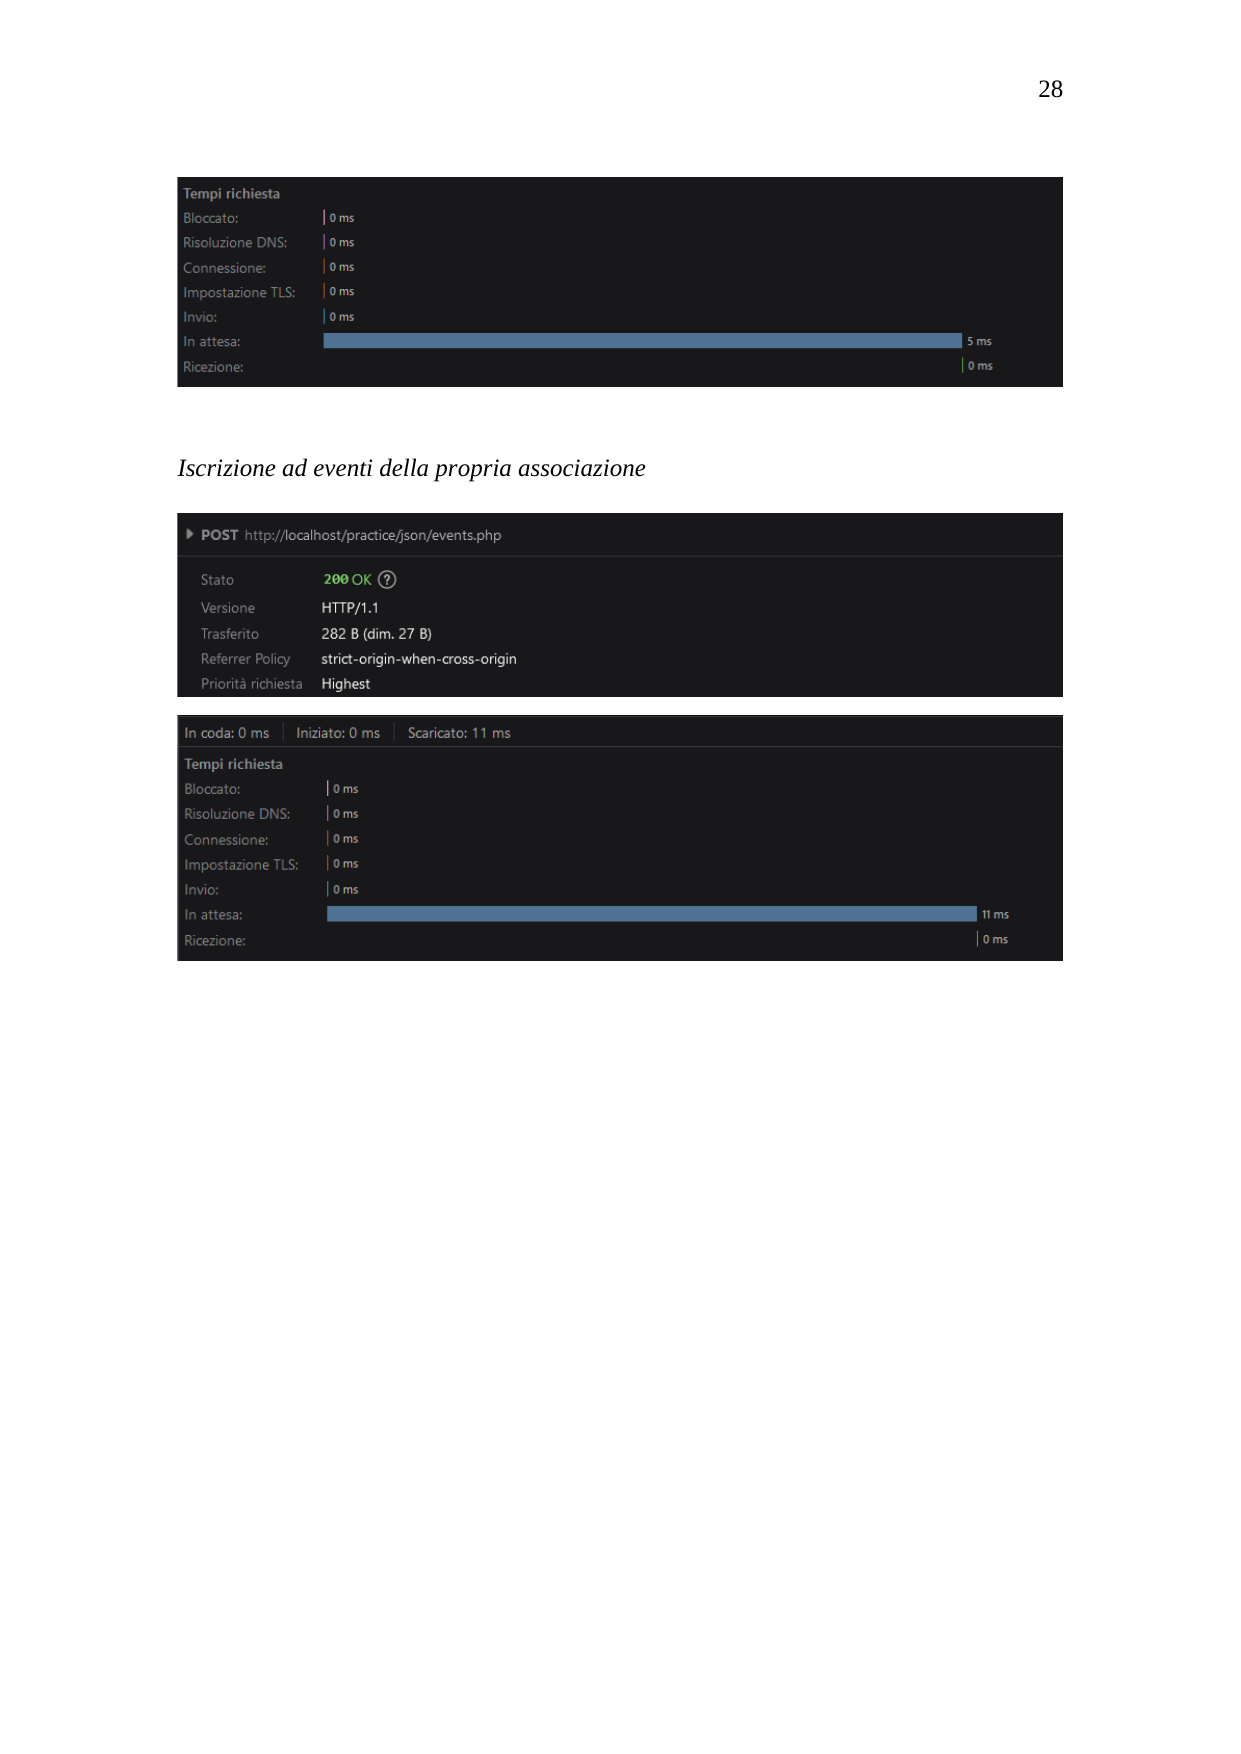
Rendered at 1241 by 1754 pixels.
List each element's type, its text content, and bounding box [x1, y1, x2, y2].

text Iscrizione ad eventi della propria associazione [177, 453, 1063, 482]
picture [177, 177, 1063, 387]
picture [177, 715, 1063, 961]
picture [177, 513, 1063, 697]
